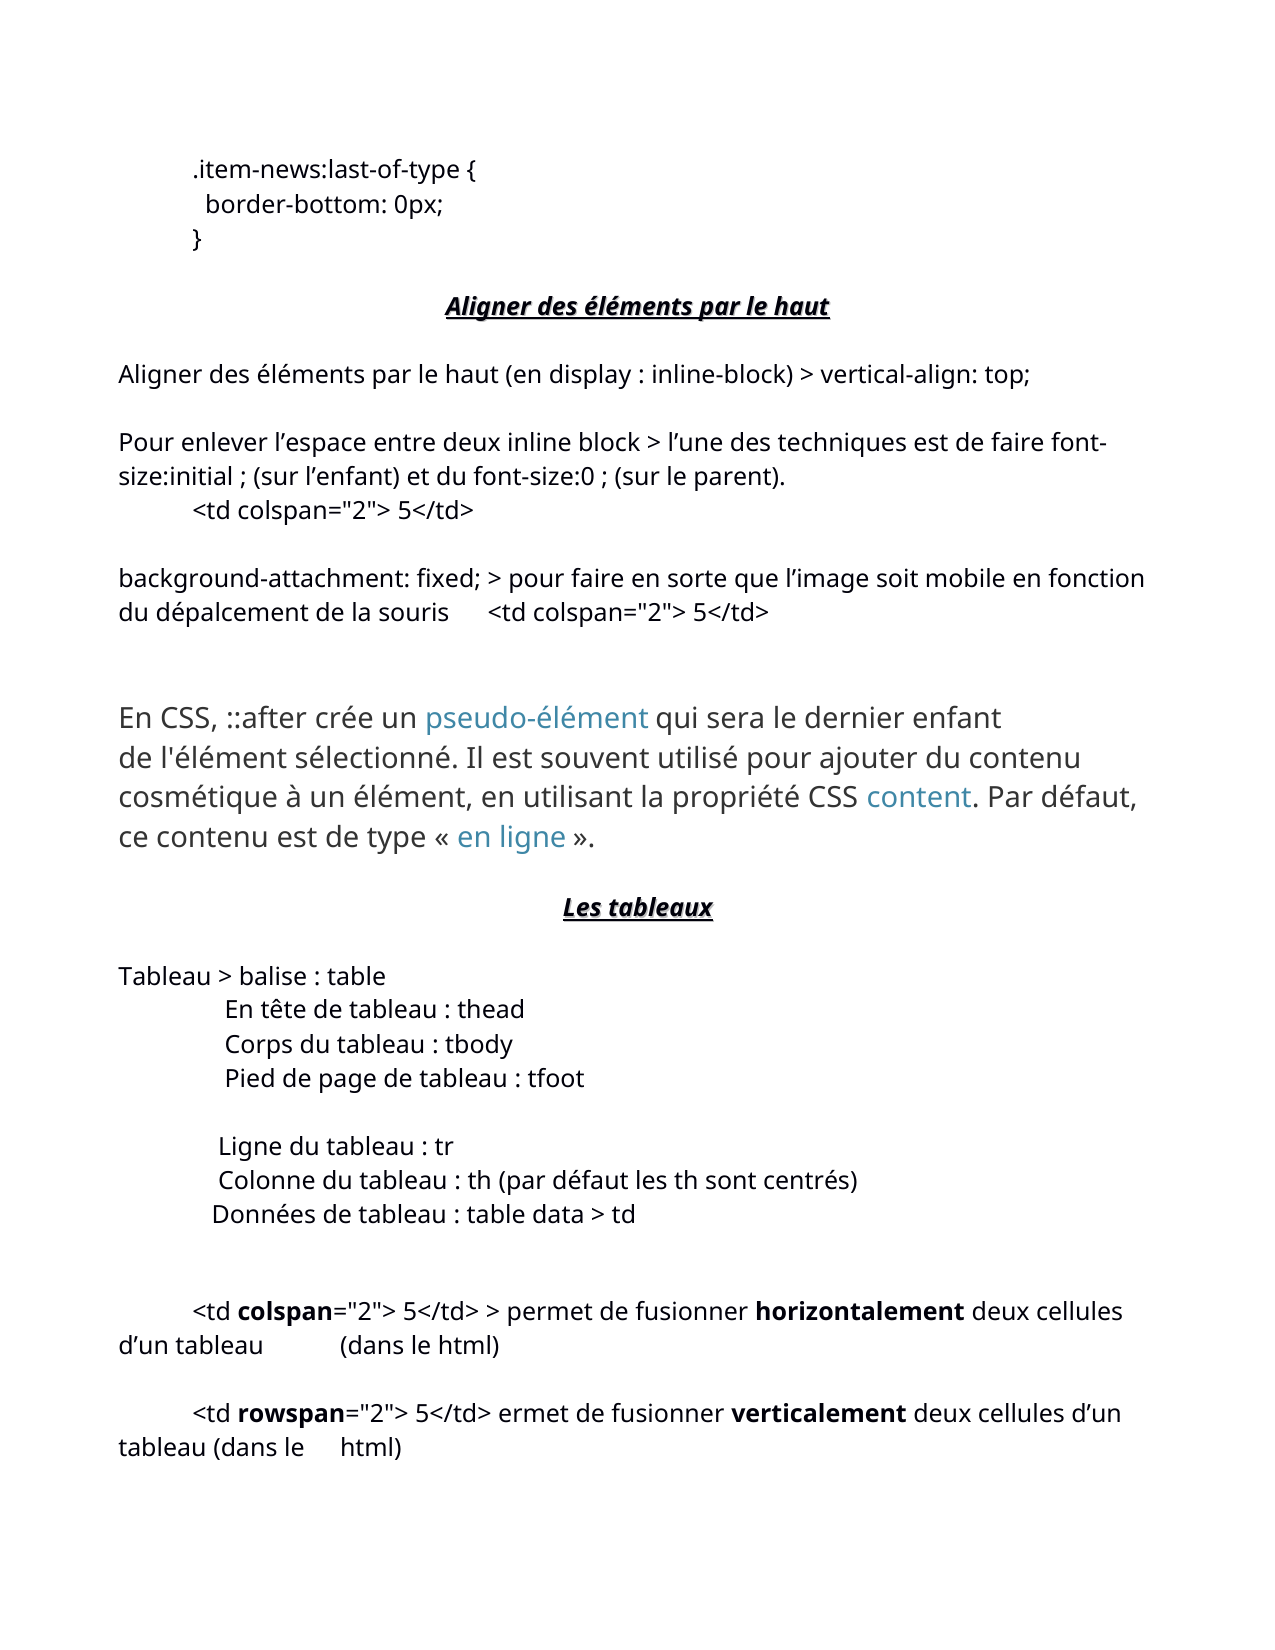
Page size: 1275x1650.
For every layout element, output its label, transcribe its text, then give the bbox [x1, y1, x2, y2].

text Colonne du tableau : th (par défaut les th sont centrés) [118, 1162, 1157, 1197]
text Tableau > balise : table [118, 958, 1157, 992]
text <td rowspan="2"> 5</td> ermet de fusionner verticalement deux cellules d’un tableau (dans le html) [118, 1396, 1157, 1464]
text .item-news:last-of-type { [118, 152, 1157, 186]
text Corps du tableau : tbody [118, 1026, 1157, 1060]
text En CSS, ::after crée un pseudo-élément qui sera le dernier enfant de l'élément sélectionné. Il est souvent utilisé pour ajouter du contenu cosmétique à un élément, en utilisant la propriété CSS content. Par défaut, ce contenu est de type « en ligne ». [118, 697, 1157, 856]
text border-bottom: 0px; [118, 186, 1157, 220]
text Données de tableau : table data > td [118, 1197, 1157, 1231]
text } [118, 220, 1157, 254]
text <td colspan="2"> 5</td> > permet de fusionner horizontalement deux cellules d’un tableau (dans le html) [118, 1293, 1157, 1362]
text Aligner des éléments par le haut [118, 288, 1157, 322]
text <td colspan="2"> 5</td> [118, 493, 1157, 527]
text Ligne du tableau : tr [118, 1128, 1157, 1162]
text Pied de page de tableau : tfoot [118, 1060, 1157, 1094]
text En tête de tableau : thead [118, 992, 1157, 1026]
text Les tableaux [118, 890, 1157, 924]
text background-attachment: fixed; > pour faire en sorte que l’image soit mobile en fonction du dépalcement de la souris <td colspan="2"> 5</td> [118, 561, 1157, 629]
text Pour enlever l’espace entre deux inline block > l’une des techniques est de faire font-size:initial ; (sur l’enfant) et du font-size:0 ; (sur le parent). [118, 425, 1157, 493]
text Aligner des éléments par le haut (en display : inline-block) > vertical-align: top; [118, 357, 1157, 391]
